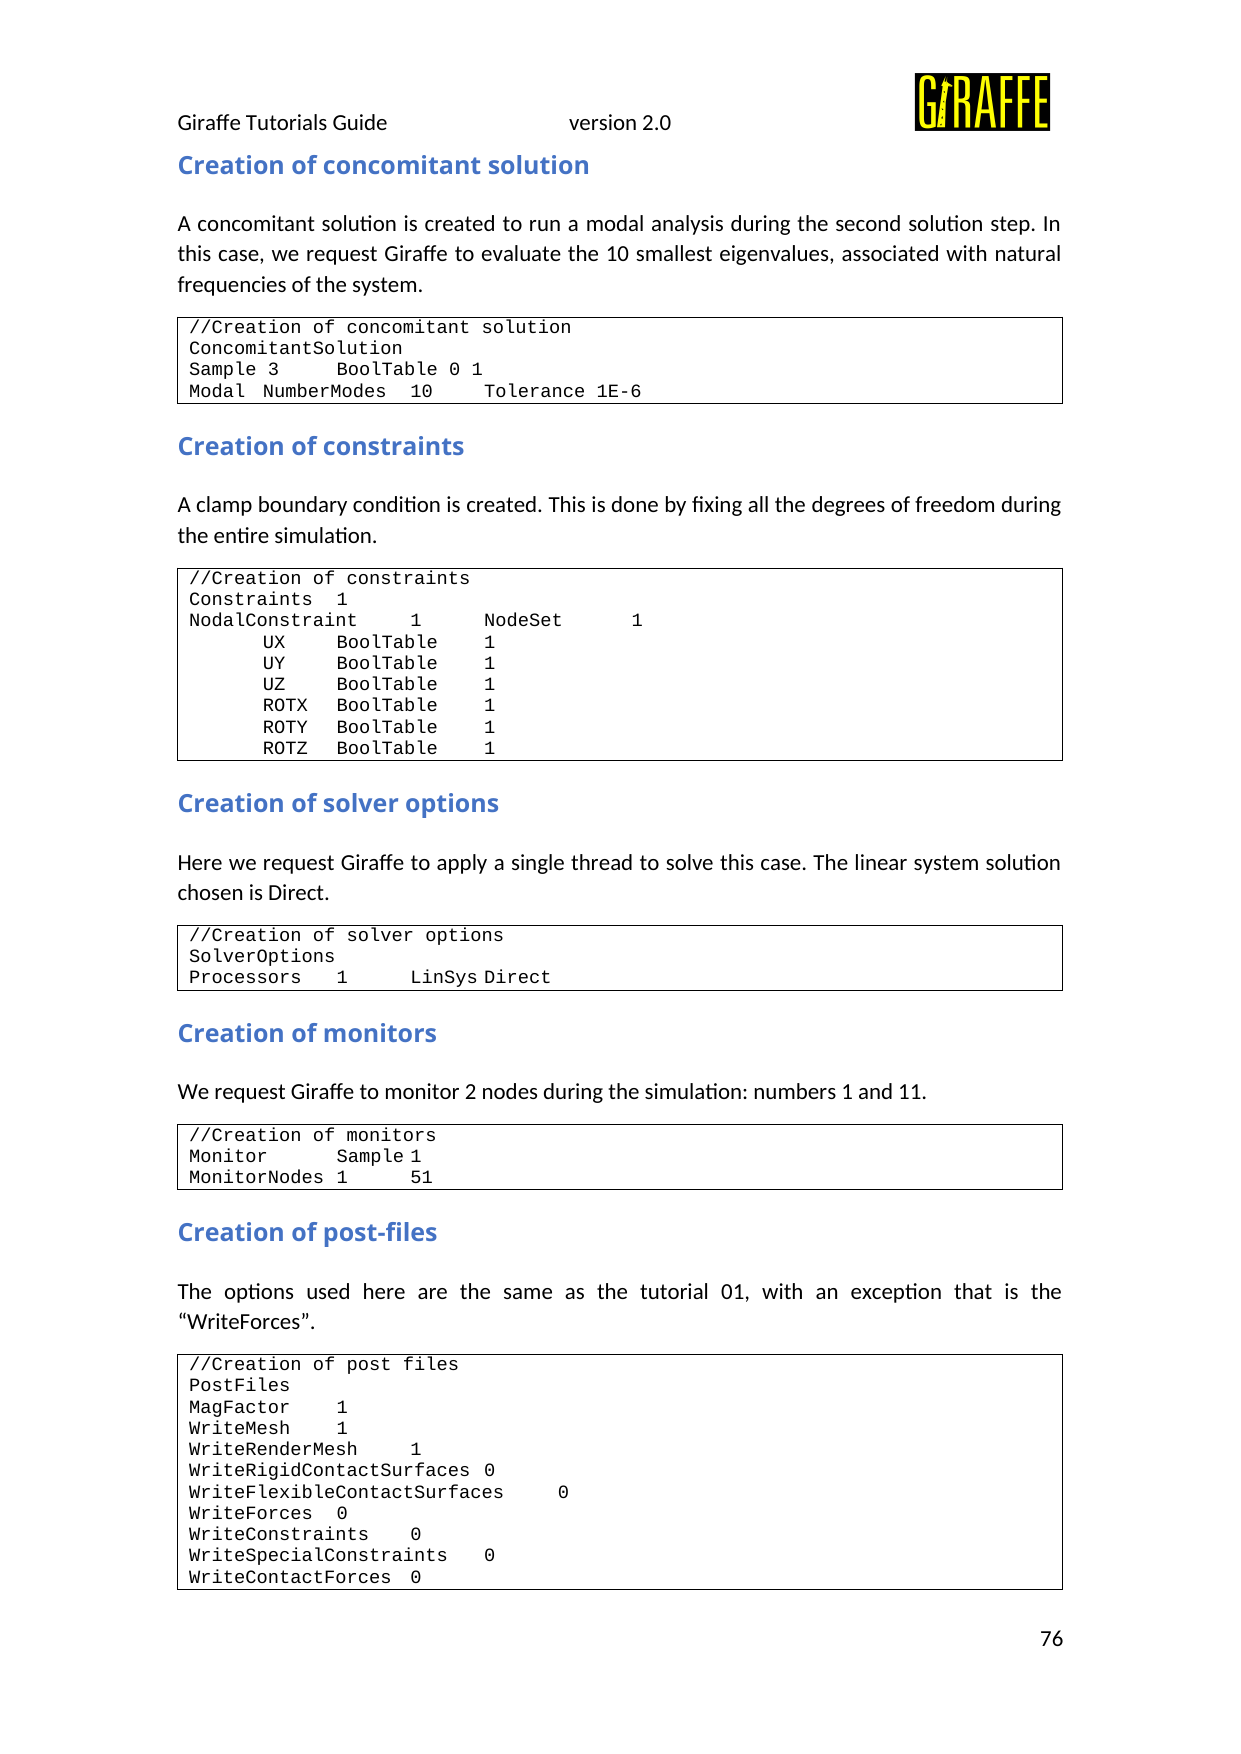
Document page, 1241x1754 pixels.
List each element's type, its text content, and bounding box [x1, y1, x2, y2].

table_header //Creation of constraints Constraints 1 NodalConstraint 1 NodeSet 1 UX BoolTable 1 UY BoolTable 1 UZ BoolTable 1 ROTX BoolTable 1 ROTY BoolTable 1 ROTZ BoolTable 1 [178, 569, 1062, 760]
table_header //Creation of monitors Monitor Sample 1 MonitorNodes 1 51 [178, 1125, 1062, 1189]
text A clamp boundary condition is created. This is done by fixing all the degrees of freedom during the entire simulation. [177, 491, 1063, 549]
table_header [178, 1355, 1062, 1589]
subtitle Creation of constraints [177, 429, 1063, 463]
subtitle Creation of post-files [177, 1215, 1063, 1249]
text We request Giraffe to monitor 2 nodes during the simulation: numbers 1 and 11. [177, 1077, 1063, 1105]
subtitle Creation of concomitant solution [177, 148, 1063, 182]
table_header //Creation of solver options SolverOptions Processors 1 LinSys Direct [178, 926, 1062, 989]
text A concomitant solution is created to run a modal analysis during the second solution step. In this case, we request Giraffe to evaluate the 10 smallest eigenvalues, associated with natural frequencies of the system. [177, 209, 1063, 298]
subtitle Creation of solver options [177, 786, 1063, 820]
text Here we request Giraffe to apply a single thread to solve this case. The linear system solution chosen is Direct. [177, 848, 1063, 906]
subtitle Creation of monitors [177, 1016, 1063, 1050]
picture [914, 73, 1051, 131]
text The options used here are the same as the tutorial 01, with an exception that is the “WriteForces”. [177, 1277, 1063, 1335]
table_header //Creation of concomitant solution ConcomitantSolution Sample 3 BoolTable 0 1 Modal NumberModes 10 Tolerance 1E-6 [178, 318, 1062, 403]
